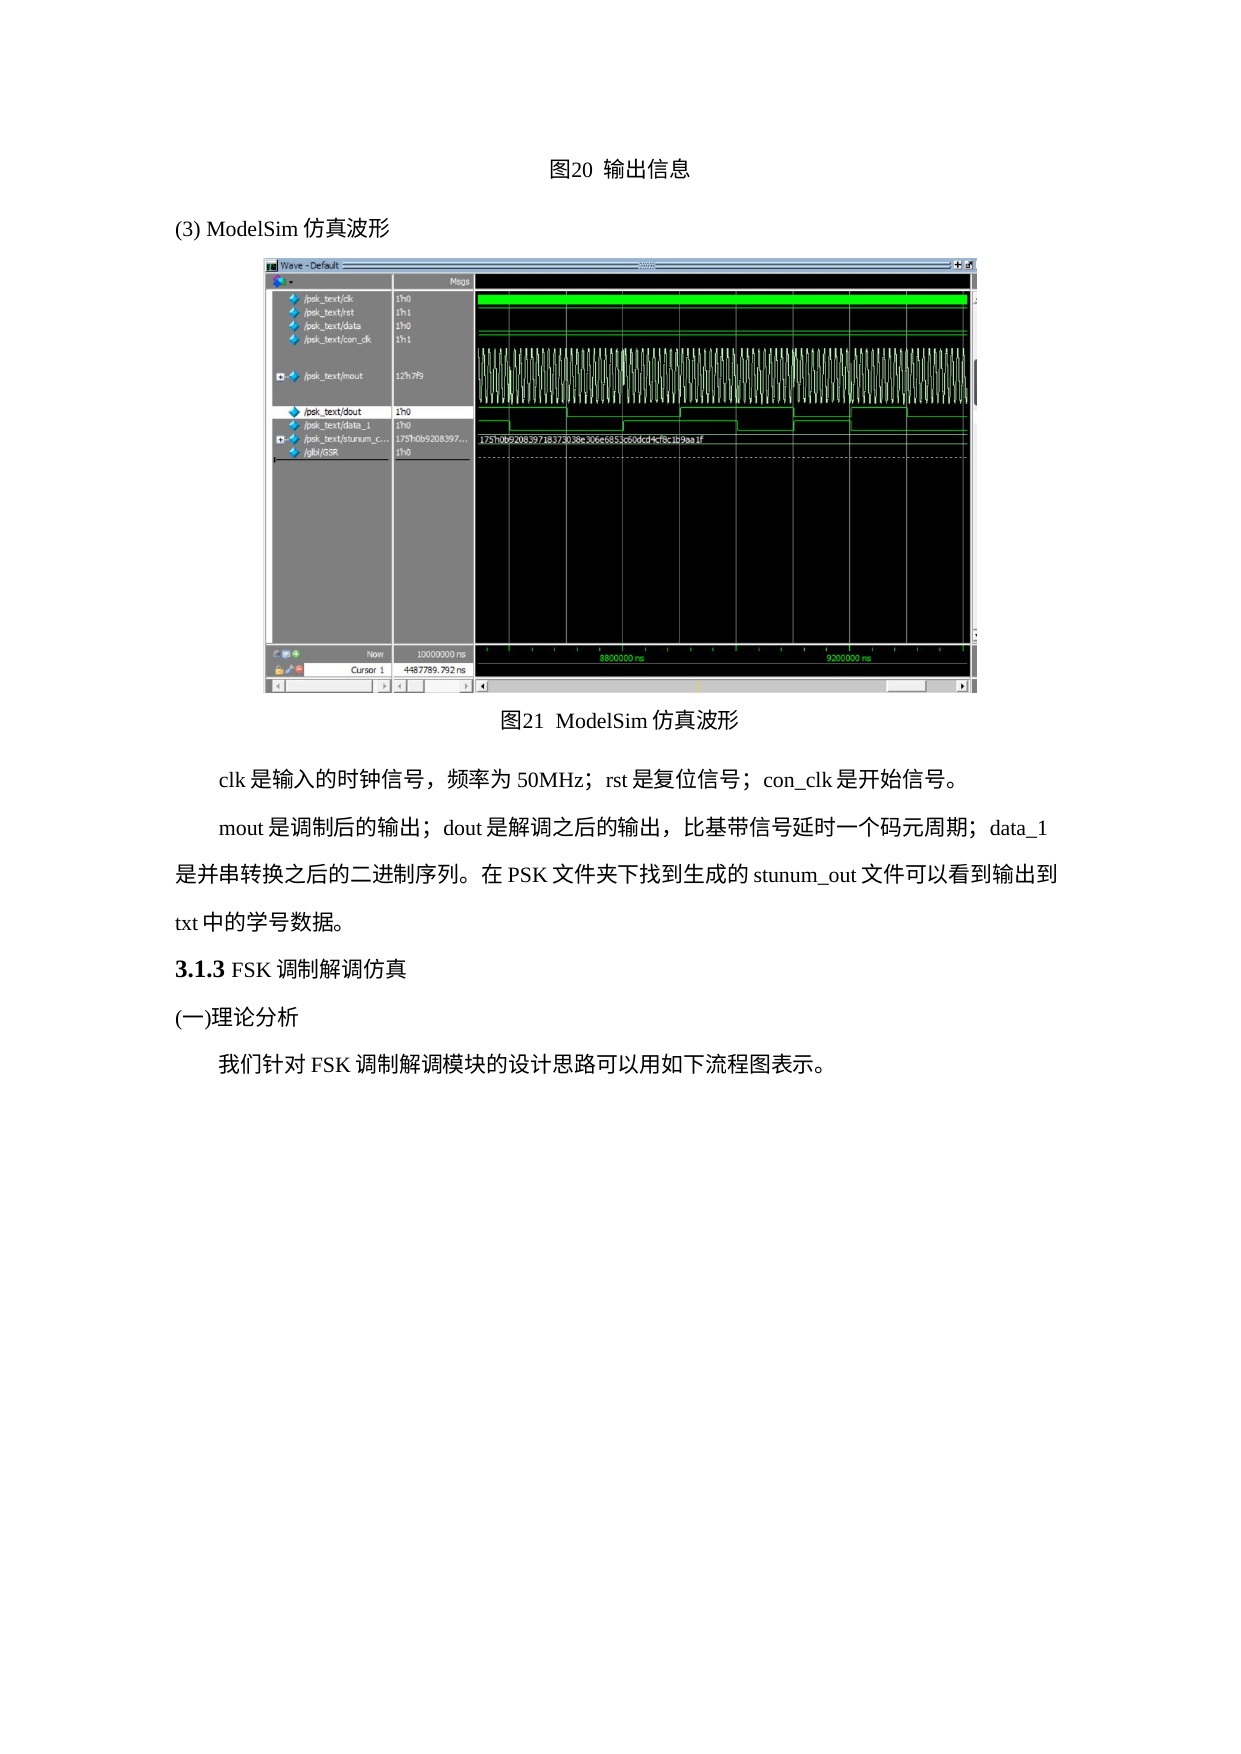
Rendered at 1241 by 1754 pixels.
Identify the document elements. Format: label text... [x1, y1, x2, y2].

text 输出信息 [175, 154, 1065, 184]
text 我们针对FSK调制解调模块的设计思路可以用如下流程图表示。 [175, 1047, 1065, 1079]
text ModelSim仿真波形 [175, 705, 1065, 735]
subtitle ModelSim仿真波形 [175, 211, 1065, 243]
text clk是输入的时钟信号，频率为50MHz；rst是复位信号；con_clk是开始信号。 [175, 762, 1065, 794]
subtitle FSK调制解调仿真 [175, 952, 1065, 984]
text mout是调制后的输出；dout是解调之后的输出，比基带信号延时一个码元周期；data_1是并串转换之后的二进制序列。在PSK文件夹下找到生成的stunum_out文件可以看到输出到txt中的学号数据。 [175, 810, 1065, 936]
subtitle 理论分析 [175, 1000, 1065, 1031]
picture [263, 258, 977, 693]
